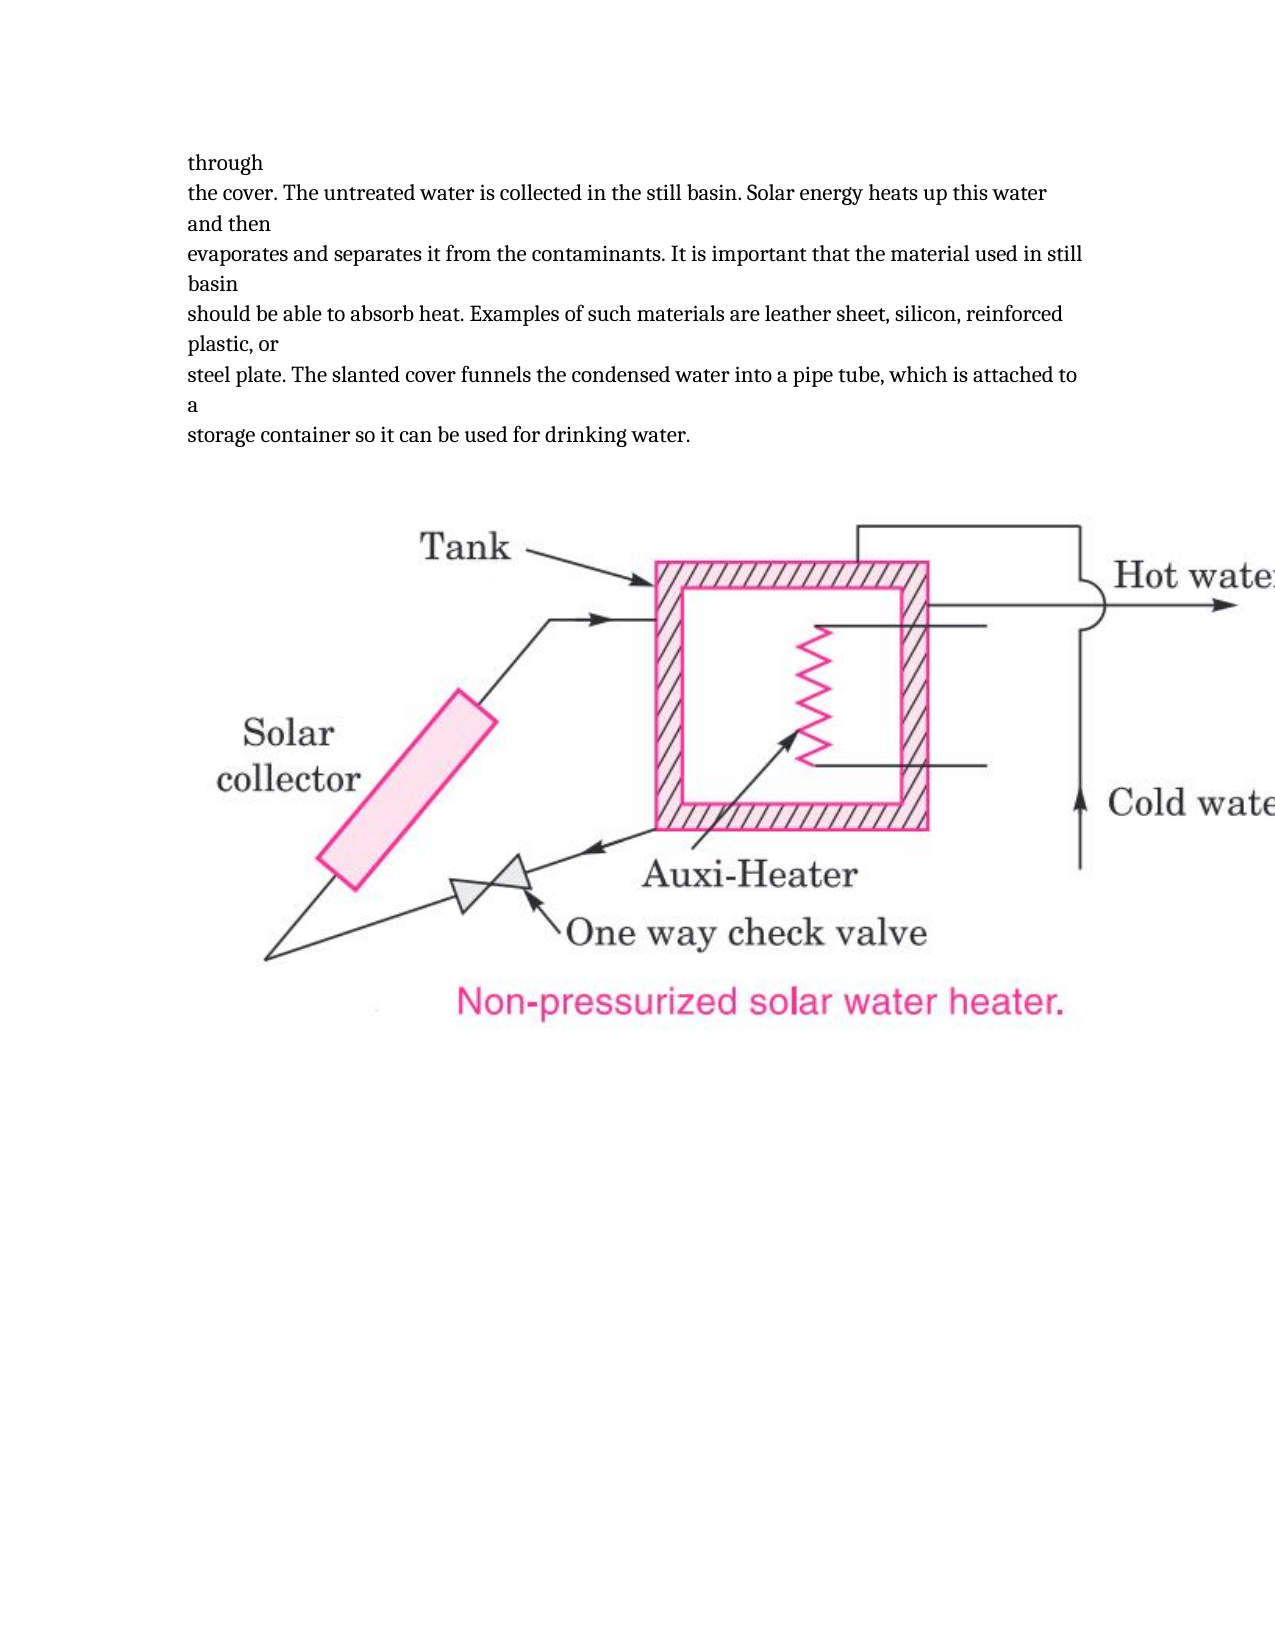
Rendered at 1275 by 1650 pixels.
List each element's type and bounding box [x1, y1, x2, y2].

picture [206, 503, 1275, 1043]
text [187, 150, 1087, 478]
